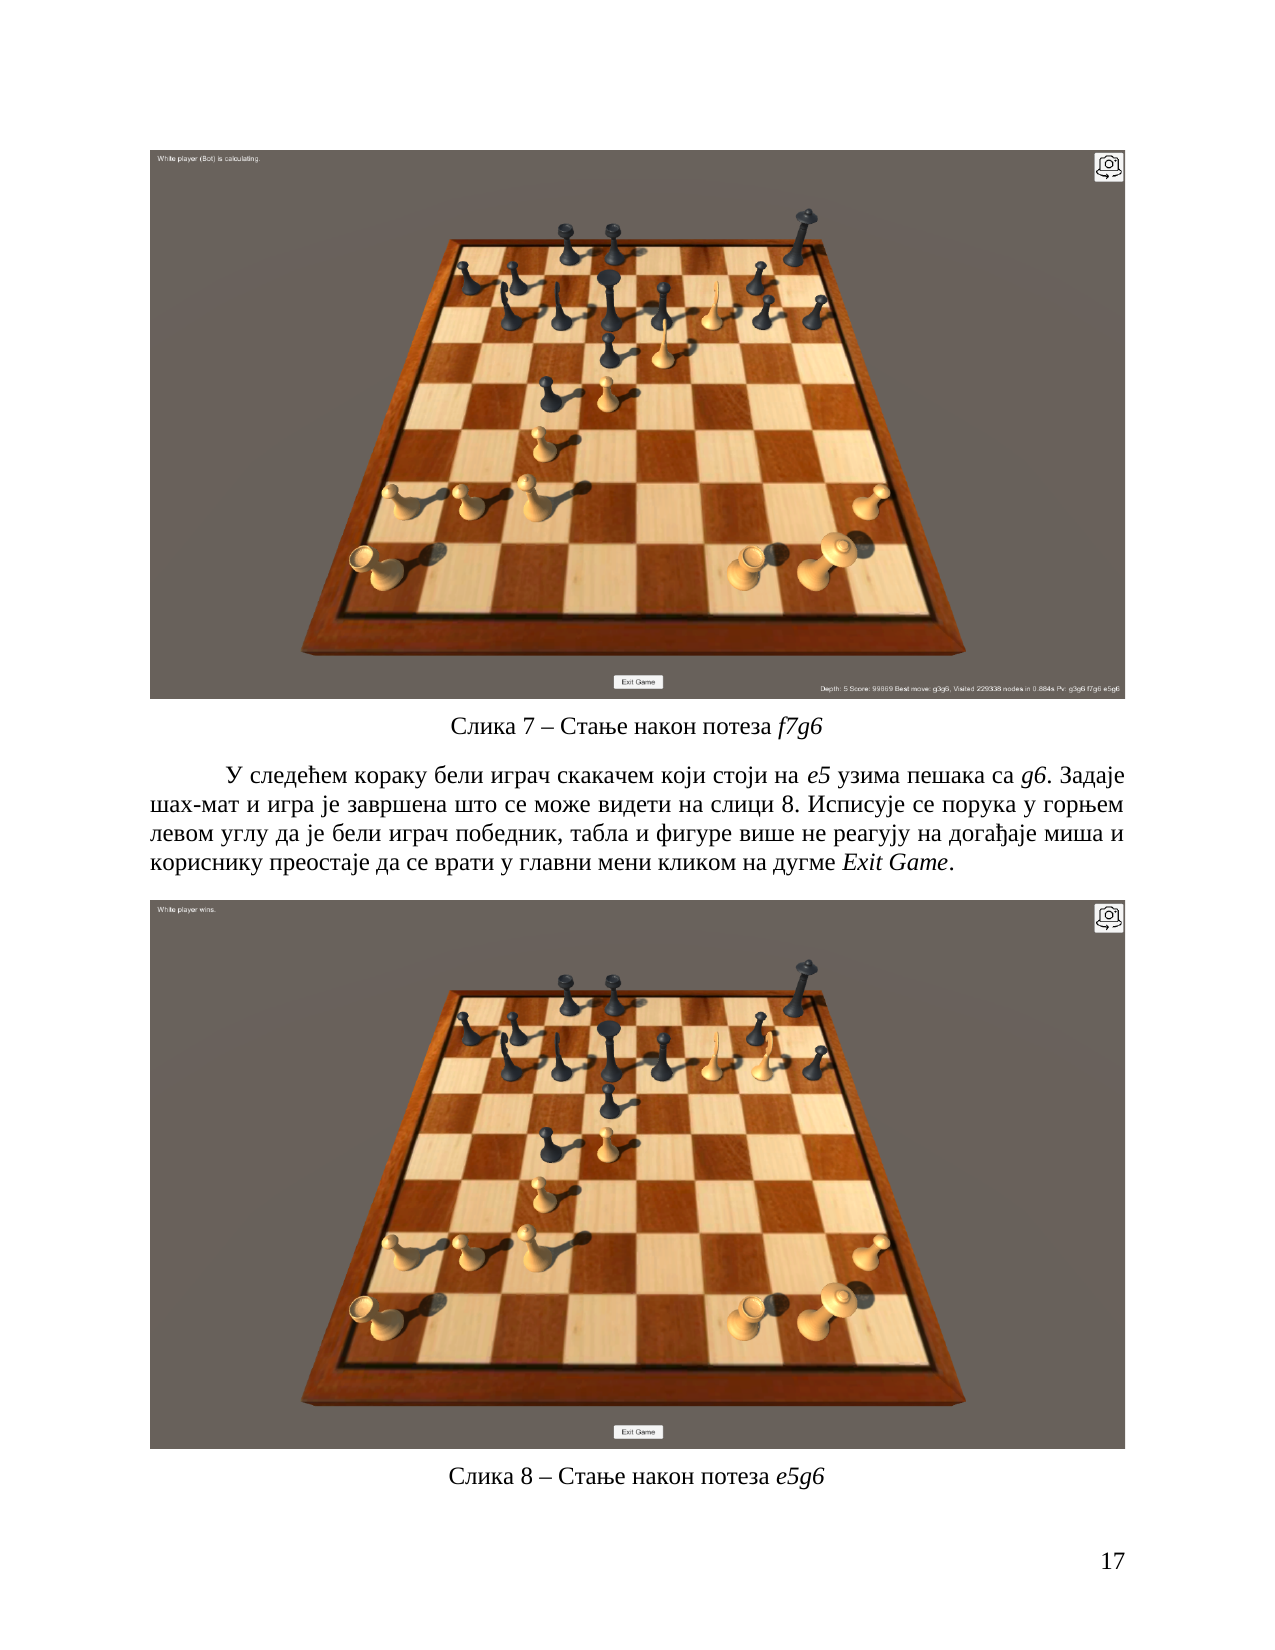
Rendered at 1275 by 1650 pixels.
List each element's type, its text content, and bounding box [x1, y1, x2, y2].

picture [150, 150, 1125, 699]
picture [150, 900, 1125, 1449]
text Слика 7 – Стање након потеза f7g6 [75, 711, 1125, 739]
text У следећем кораку бели играч скакачем који стоји на e5 узима пешака са g6. Задаје шах-мат и игра је завршена што се може видети на слици 8. Исписује се порука у горњем левом углу да је бели играч победник, табла и фигуре више не реагују на догађаје миша и кориснику преостаје да се врати у главни мени кликом на дугме Exit Game. [150, 760, 1125, 875]
text Слика 8 – Стање након потеза e5g6 [75, 1461, 1125, 1490]
